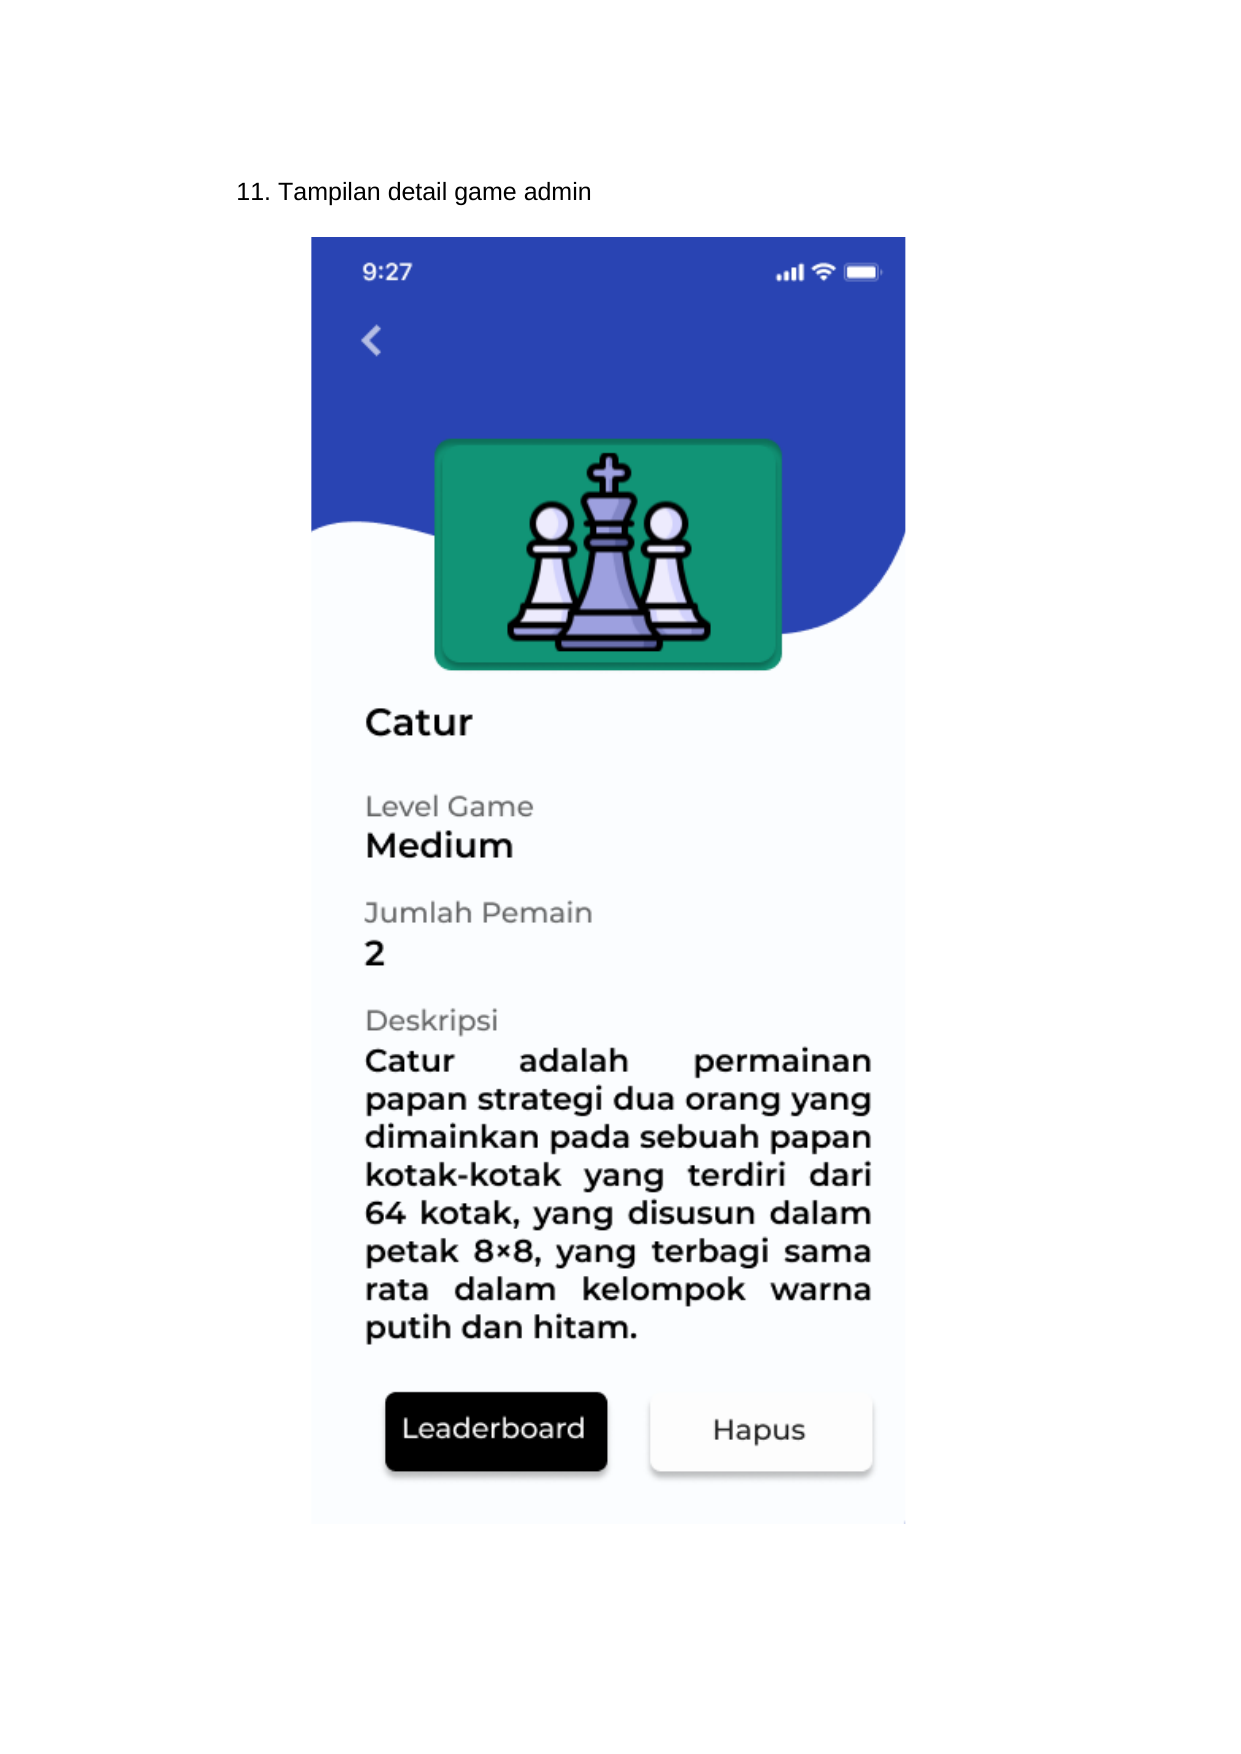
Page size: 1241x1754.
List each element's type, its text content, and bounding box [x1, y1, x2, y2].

list Tampilan detail game admin [236, 177, 1063, 206]
picture [311, 237, 906, 1524]
